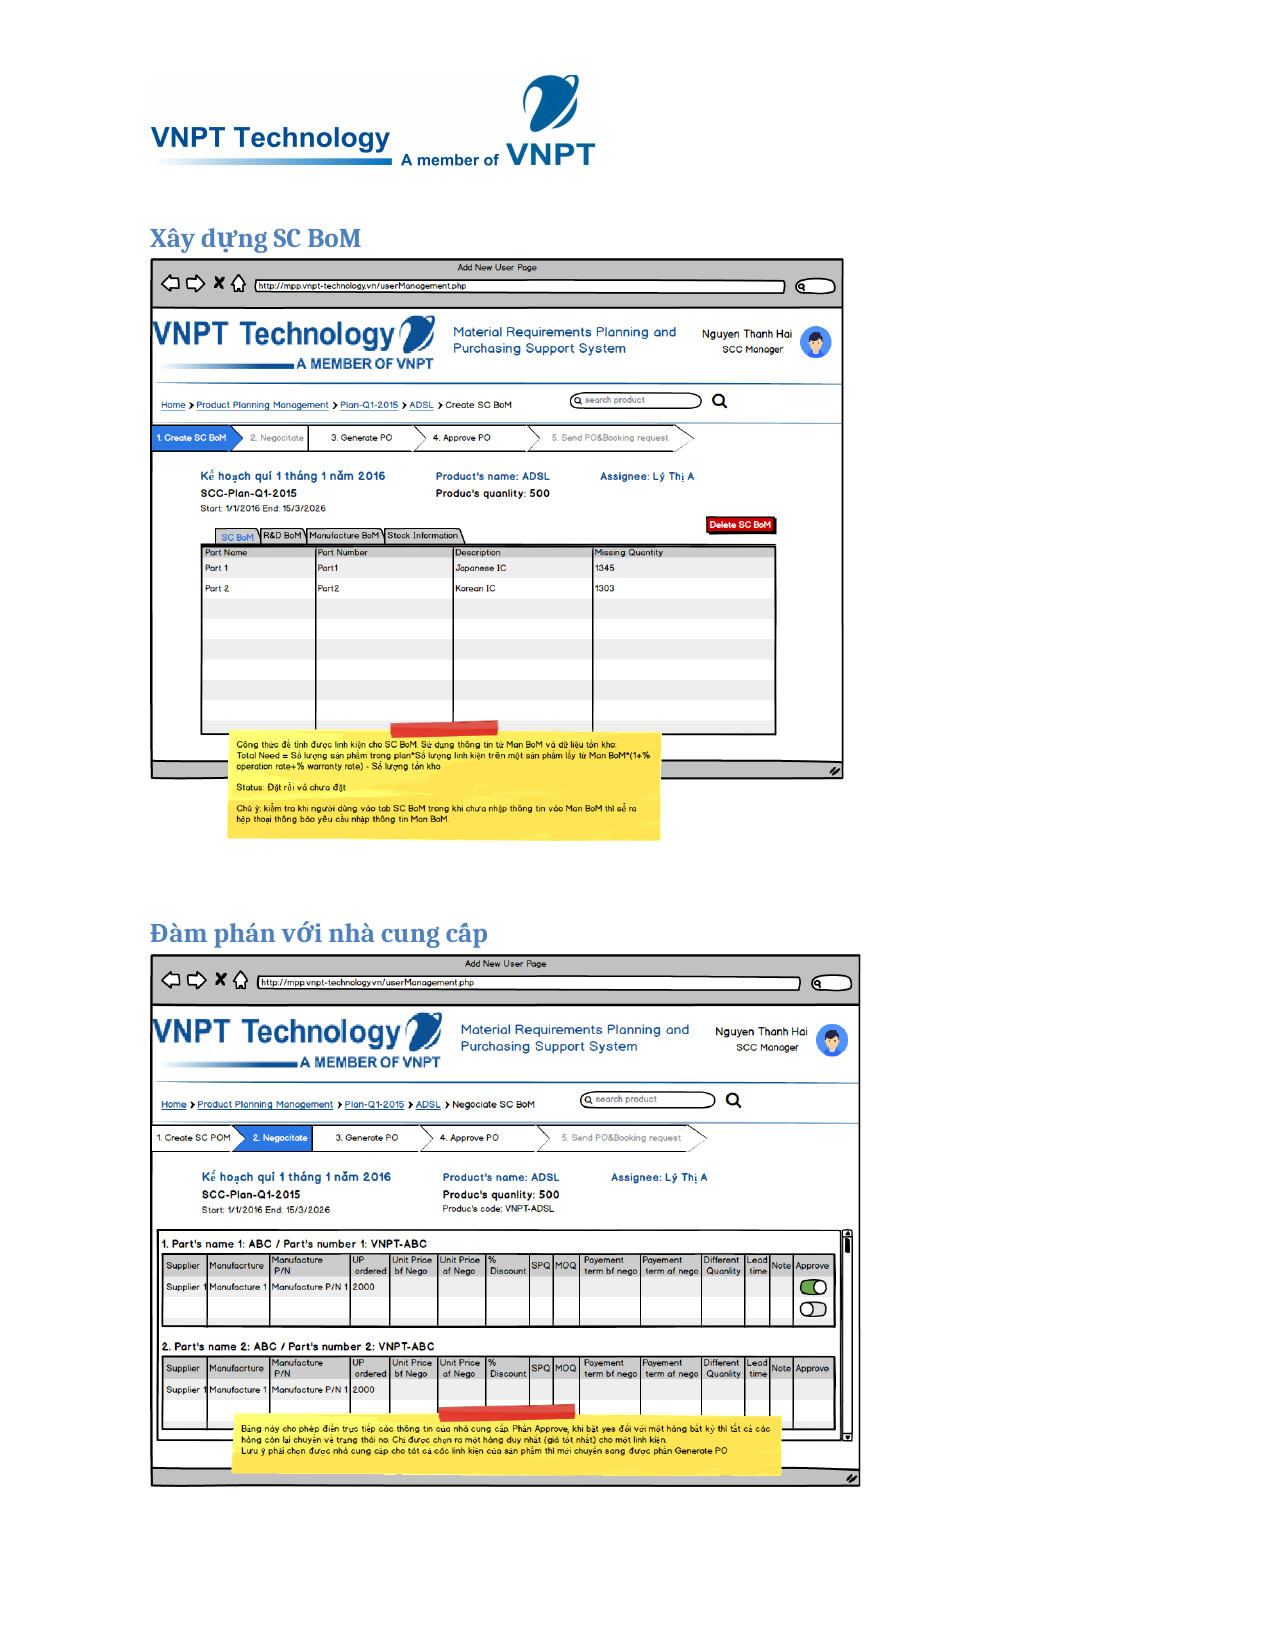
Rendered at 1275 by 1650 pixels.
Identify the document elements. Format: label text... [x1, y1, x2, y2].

subtitle Xây dựng SC BoM [150, 223, 1125, 254]
picture [150, 258, 844, 841]
picture [150, 954, 861, 1487]
picture [150, 75, 596, 170]
subtitle Đàm phán với nhà cung cấp [150, 918, 1125, 949]
